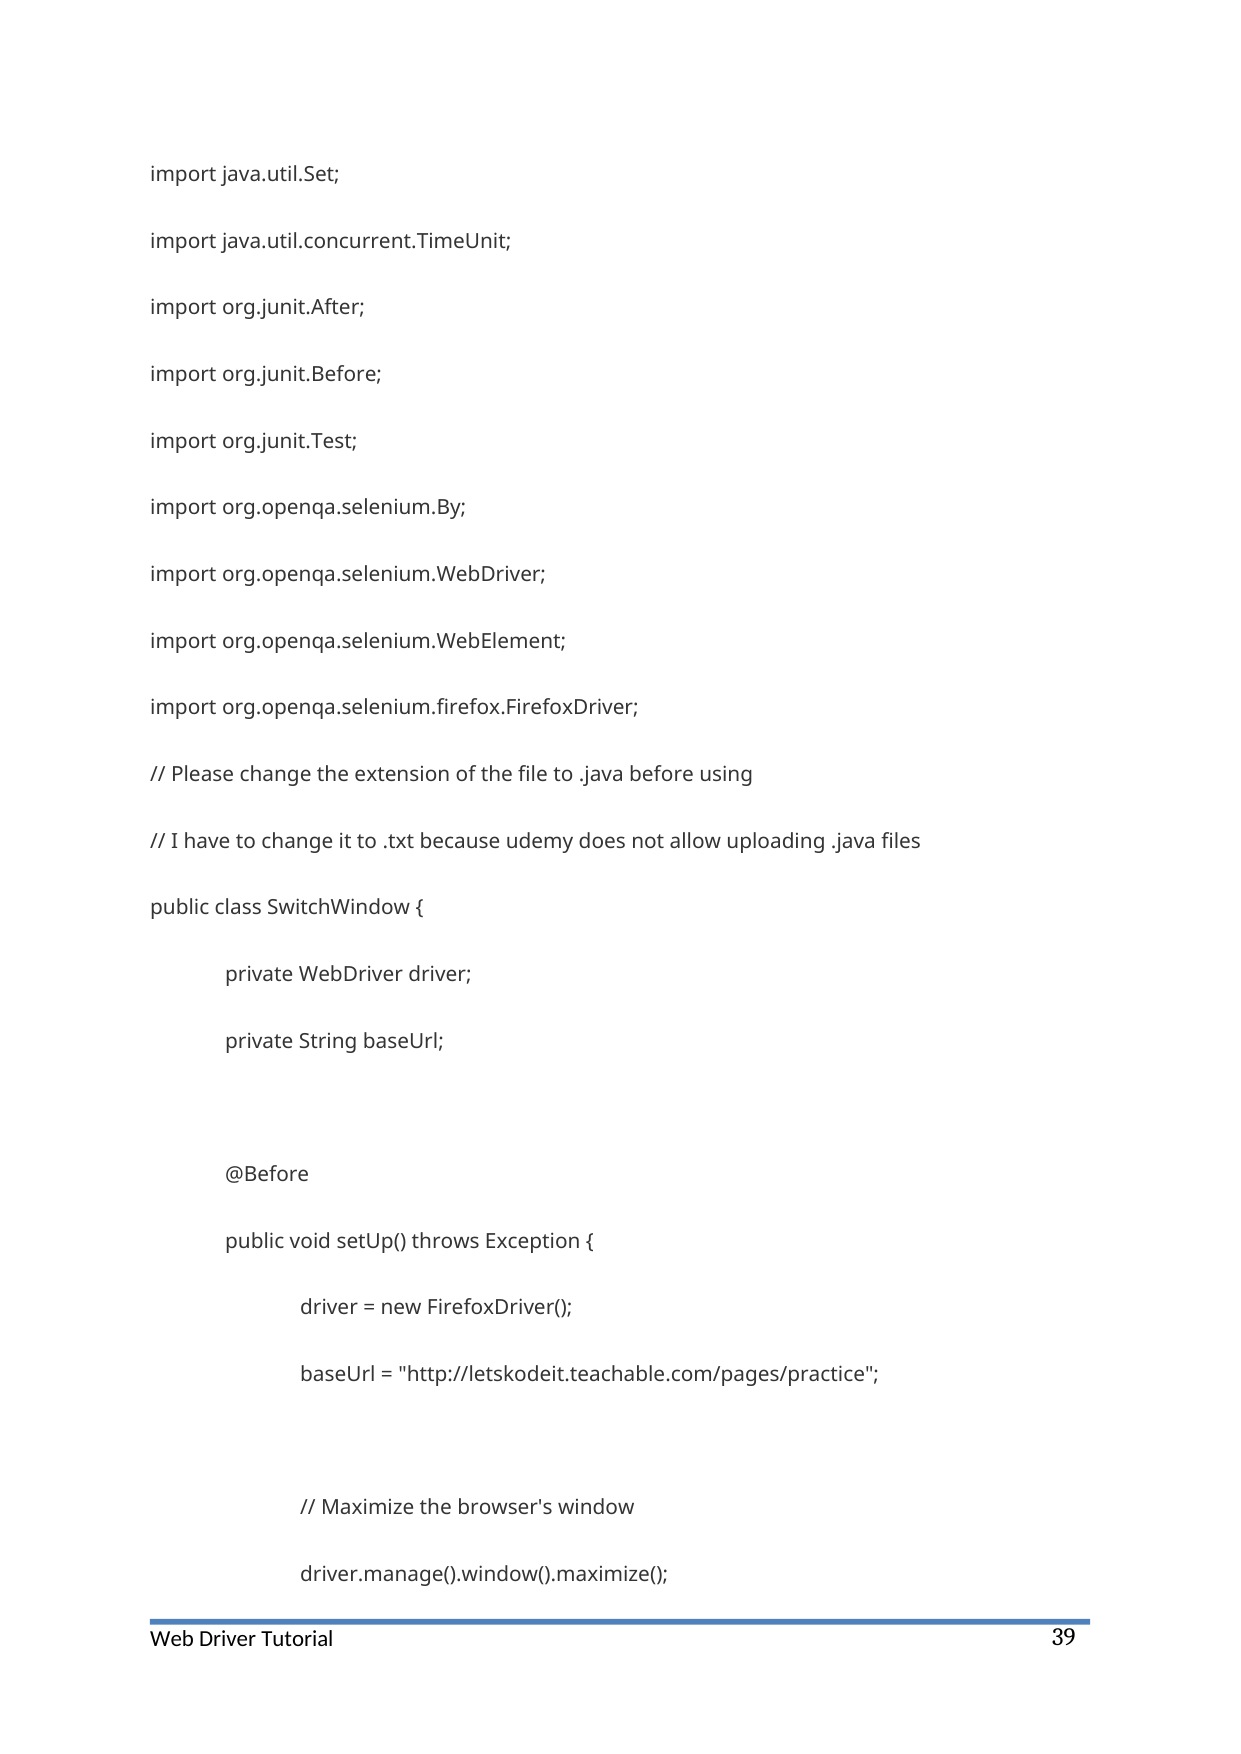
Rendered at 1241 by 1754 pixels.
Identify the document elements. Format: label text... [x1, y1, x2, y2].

text import org.openqa.selenium.By; [150, 483, 1090, 521]
text // I have to change it to .txt because udemy does not allow uploading .java files [150, 817, 1090, 854]
text import org.junit.After; [150, 283, 1090, 321]
text public void setUp() throws Exception { [150, 1217, 1090, 1254]
text driver = new FirefoxDriver(); [150, 1283, 1090, 1321]
text // Maximize the browser's window [150, 1483, 1090, 1521]
text private String baseUrl; [150, 1017, 1090, 1054]
text public class SwitchWindow { [150, 883, 1090, 921]
text @Before [150, 1150, 1090, 1187]
text // Please change the extension of the file to .java before using [150, 750, 1090, 787]
text import org.junit.Before; [150, 350, 1090, 387]
text import java.util.Set; [150, 150, 1090, 187]
text private WebDriver driver; [150, 950, 1090, 987]
text import java.util.concurrent.TimeUnit; [150, 217, 1090, 254]
text import org.openqa.selenium.WebElement; [150, 617, 1090, 654]
text driver.manage().window().maximize(); [150, 1550, 1090, 1587]
text import org.junit.Test; [150, 417, 1090, 454]
text import org.openqa.selenium.firefox.FirefoxDriver; [150, 683, 1090, 721]
text baseUrl = "http://letskodeit.teachable.com/pages/practice"; [150, 1350, 1090, 1387]
text import org.openqa.selenium.WebDriver; [150, 550, 1090, 587]
